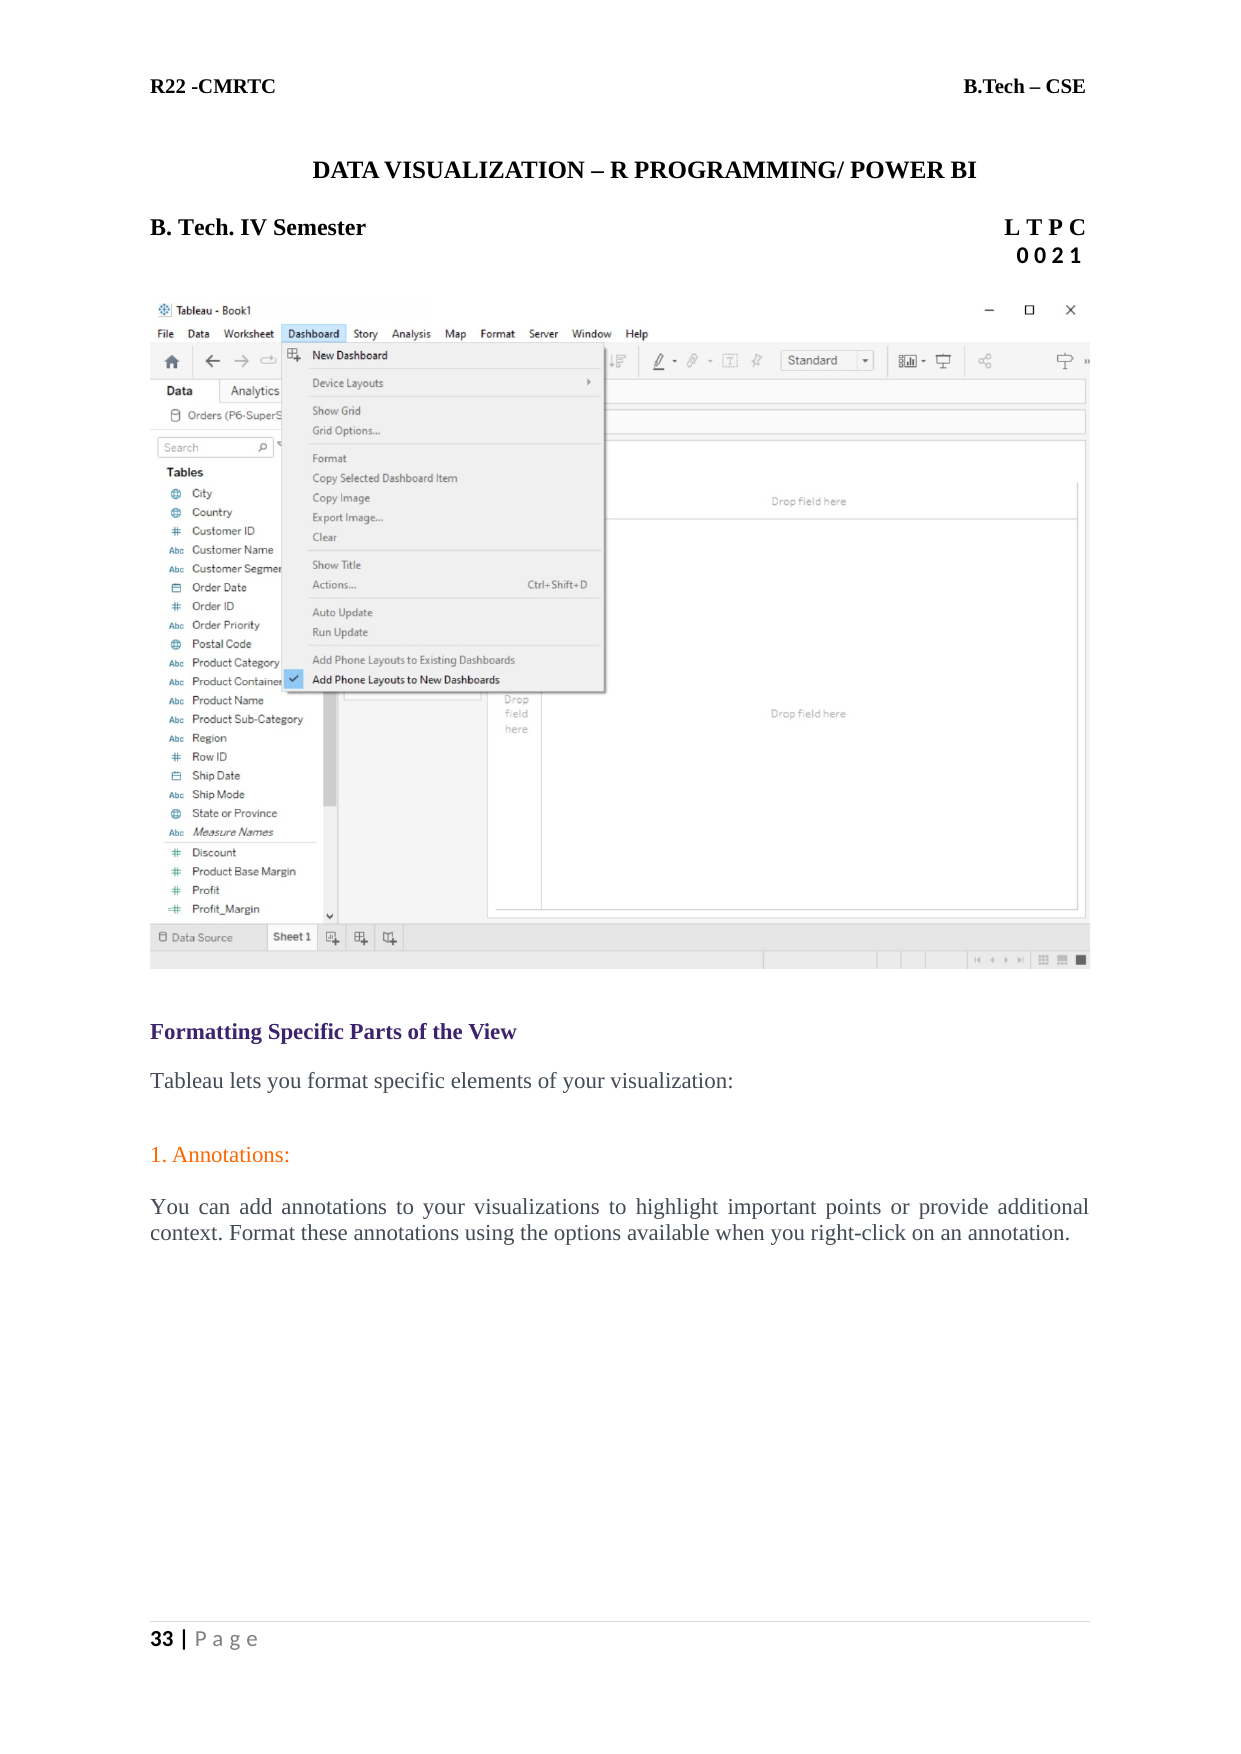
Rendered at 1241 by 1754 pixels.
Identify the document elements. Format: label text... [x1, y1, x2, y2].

subtitle 1. Annotations: [150, 1141, 1090, 1167]
picture [150, 297, 1091, 969]
subtitle Formatting Specific Parts of the View [150, 1018, 1090, 1044]
text You can add annotations to your visualizations to highlight important points or provide additional context. Format these annotations using the options available when you right-click on an annotation. [150, 1193, 1090, 1245]
text Tableau lets you format specific elements of your visualization: [150, 1068, 1090, 1094]
